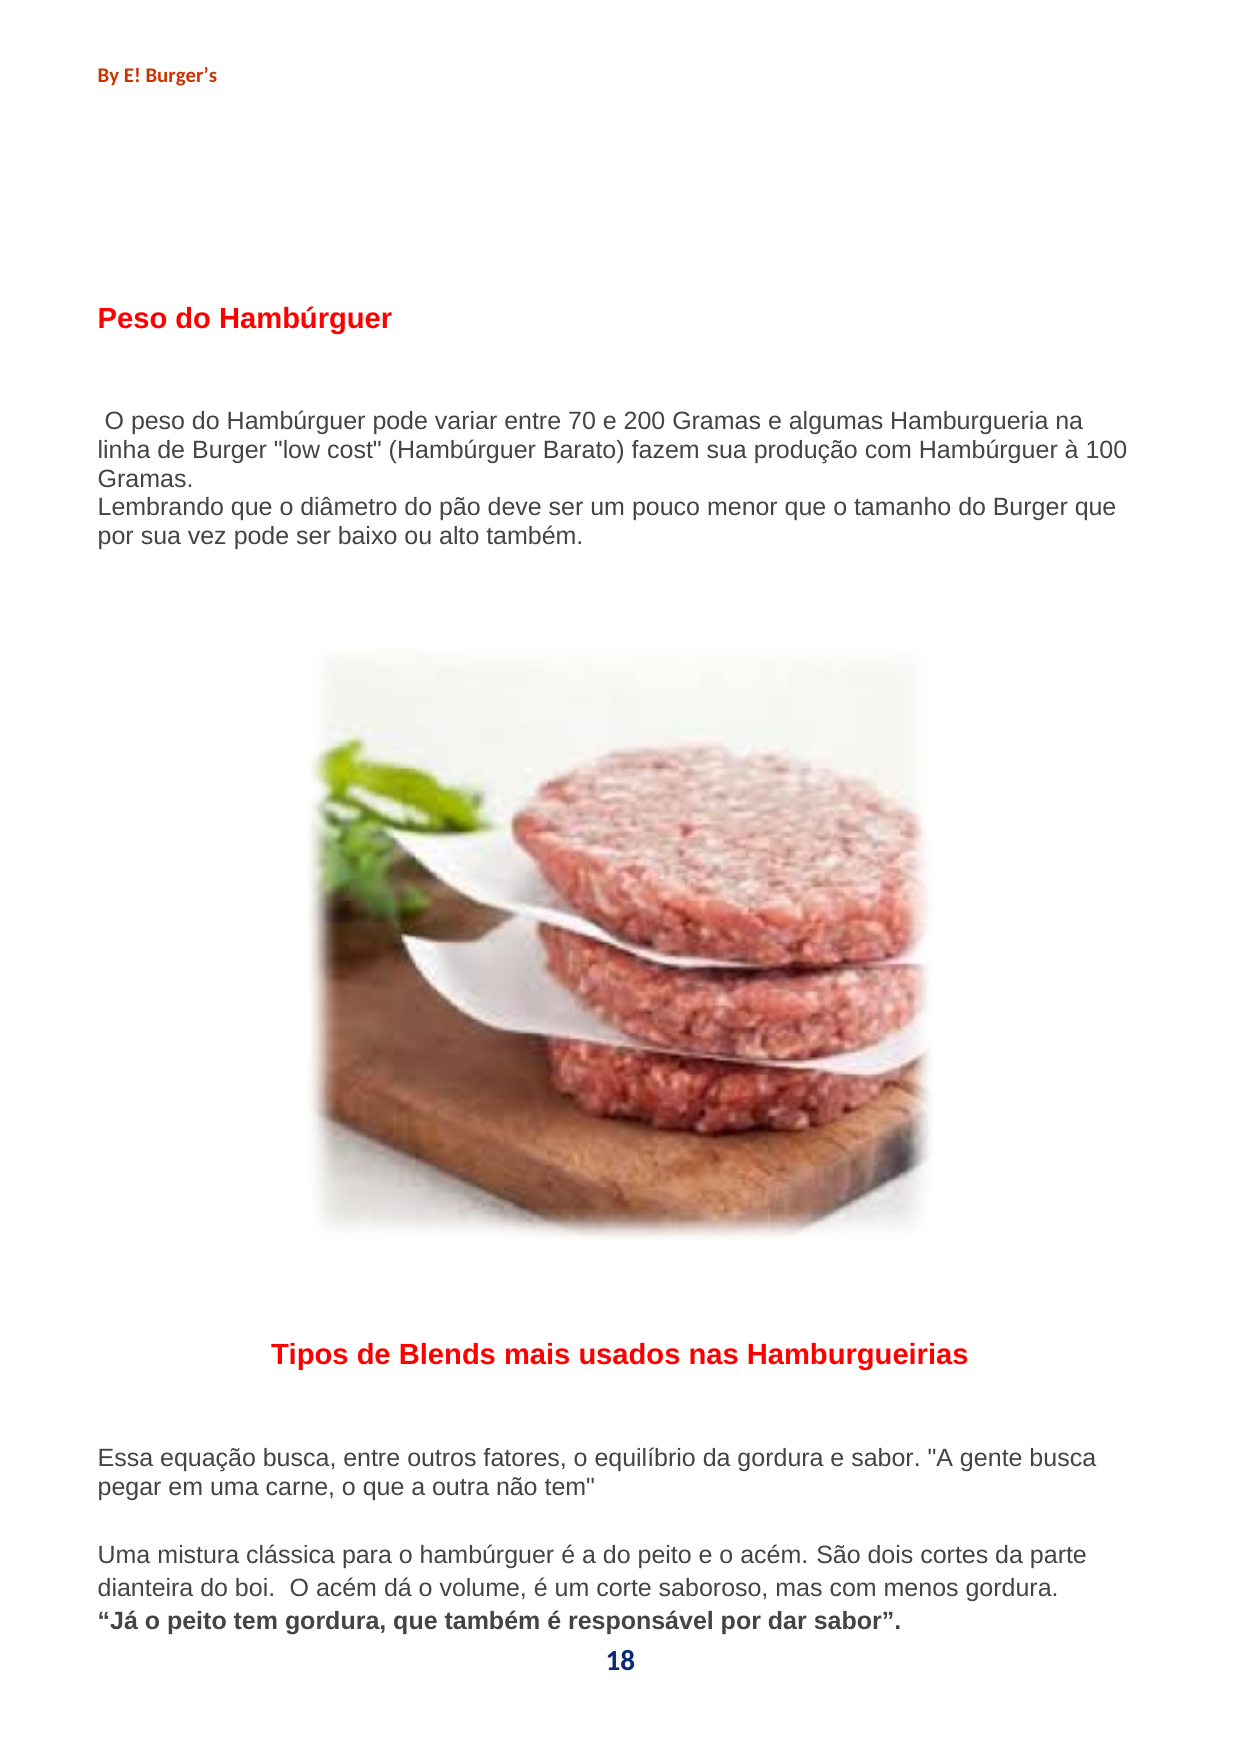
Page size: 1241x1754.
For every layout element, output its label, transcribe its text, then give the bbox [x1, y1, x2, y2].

text O peso do Hambúrguer pode variar entre 70 e 200 Gramas e algumas Hamburgueria na linha de Burger "low cost" (Hambúrguer Barato) fazem sua produção com Hambúrguer à 100 Gramas. Lembrando que o diâmetro do pão deve ser um pouco menor que o tamanho do Burger que por sua vez pode ser baixo ou alto também. [97, 406, 1143, 550]
text Uma mistura clássica para o hambúrguer é a do peito e o acém. São dois cortes da parte dianteira do boi. O acém dá o volume, é um corte saboroso, mas com menos gordura. [97, 1539, 1143, 1601]
subtitle Tipos de Blends mais usados nas Hamburgueirias [97, 1337, 1143, 1371]
subtitle Essa equação busca, entre outros fatores, o equilíbrio da gordura e sabor. "A gente busca pegar em uma carne, o que a outra não tem" [97, 1443, 1143, 1500]
picture [335, 666, 906, 1213]
text “Já o peito tem gordura, que também é responsável por dar sabor”. [97, 1606, 1143, 1634]
subtitle Peso do Hambúrguer [97, 302, 1143, 335]
